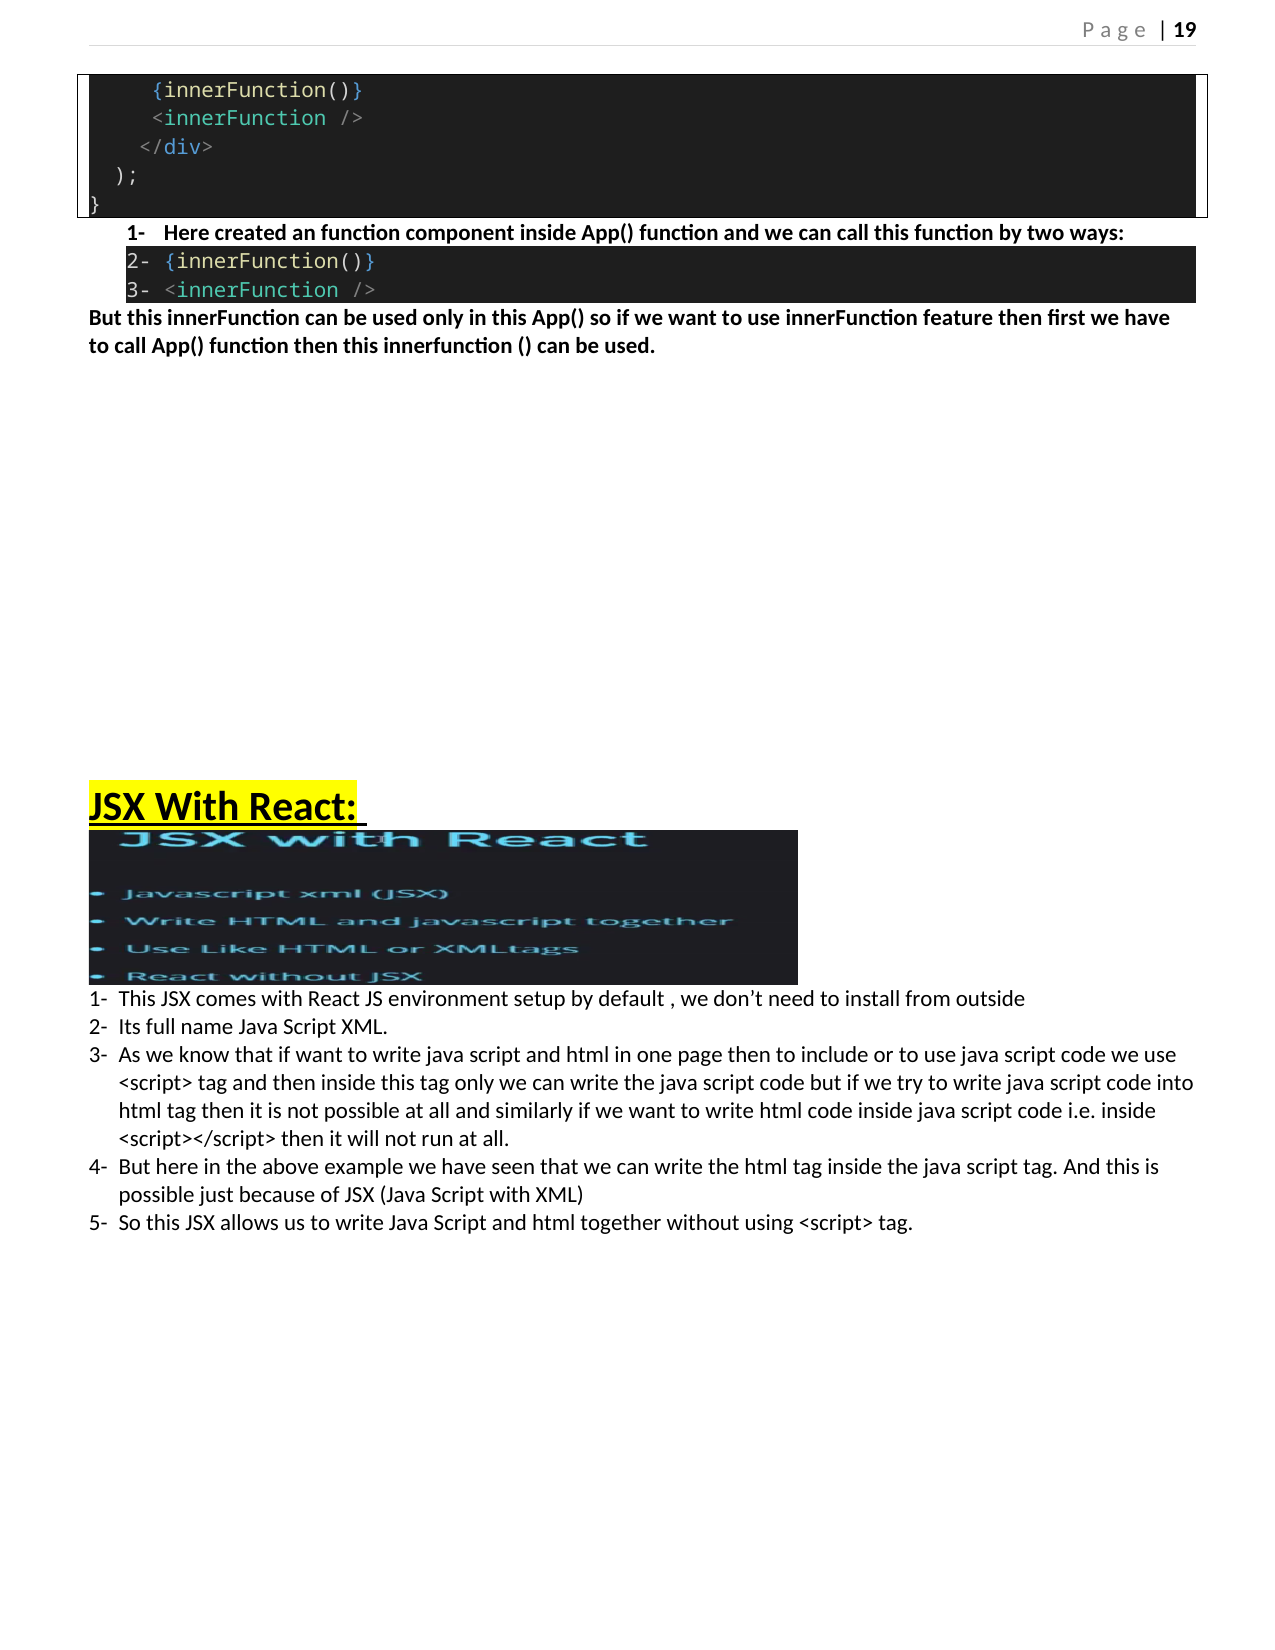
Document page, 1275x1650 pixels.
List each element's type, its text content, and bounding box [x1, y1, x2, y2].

list But here in the above example we have seen that we can write the html tag inside the java script tag. And this is possible just because of JSX (Java Script with XML) [89, 1152, 1196, 1208]
text But this innerFunction can be used only in this App() so if we want to use innerFunction feature then first we have to call App() function then this innerfunction () can be used. [89, 303, 1196, 359]
list {innerFunction()} [126, 246, 1196, 275]
list <innerFunction /> [126, 275, 1196, 303]
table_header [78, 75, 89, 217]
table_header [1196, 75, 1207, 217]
list As we know that if want to write java script and html in one page then to include or to use java script code we use <script> tag and then inside this tag only we can write the java script code but if we try to write java script code into html tag then it is not possible at all and similarly if we want to write html code inside java script code i.e. inside <script></script> then it will not run at all. [89, 1040, 1196, 1152]
list Its full name Java Script XML. [89, 1012, 1196, 1040]
list So this JSX allows us to write Java Script and html together without using <script> tag. [89, 1208, 1196, 1236]
picture [88, 830, 798, 985]
list Here created an function component inside App() function and we can call this function by two ways: [126, 218, 1196, 246]
text JSX With React: [89, 779, 1196, 830]
list This JSX comes with React JS environment setup by default , we don’t need to install from outside [89, 984, 1196, 1012]
